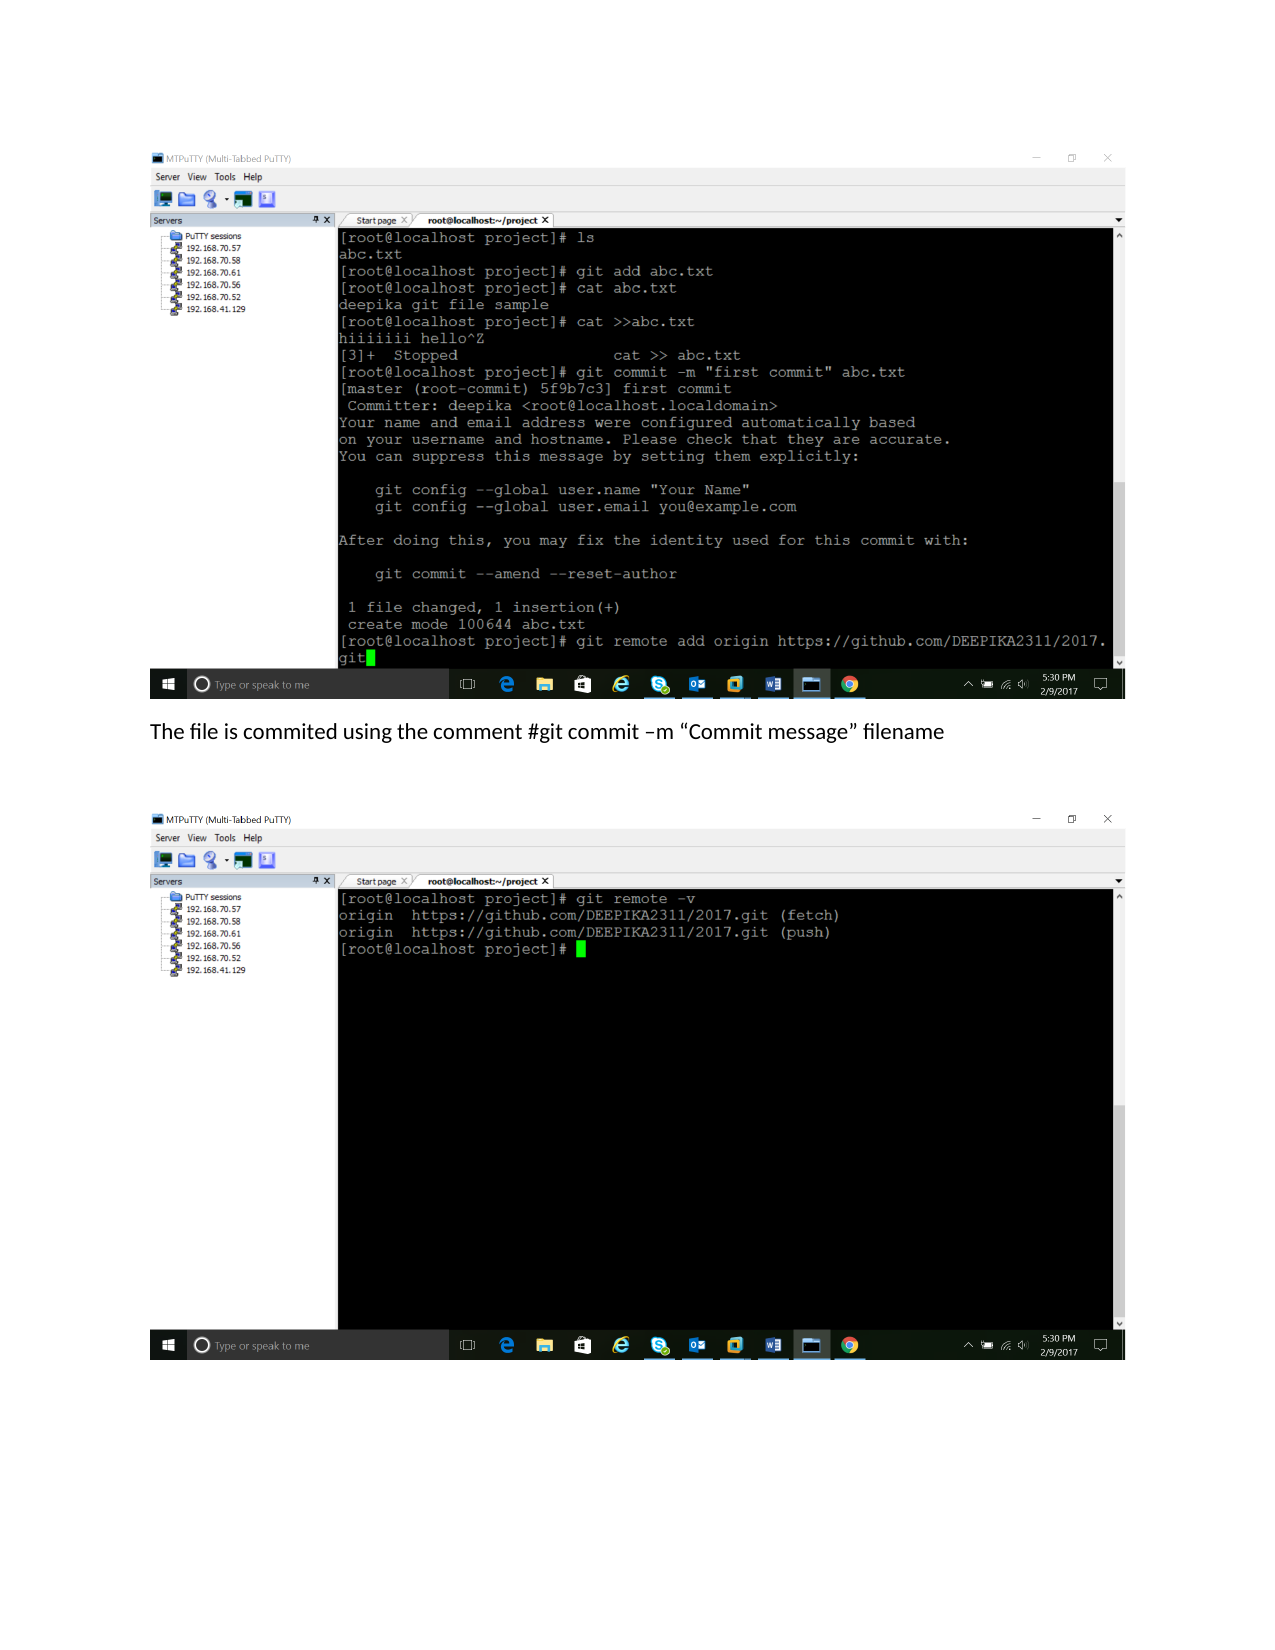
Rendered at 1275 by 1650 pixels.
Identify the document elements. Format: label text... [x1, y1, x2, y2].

picture [150, 811, 1125, 1360]
picture [150, 150, 1125, 699]
text The file is commited using the comment #git commit –m “Commit message” filename [150, 717, 1125, 745]
